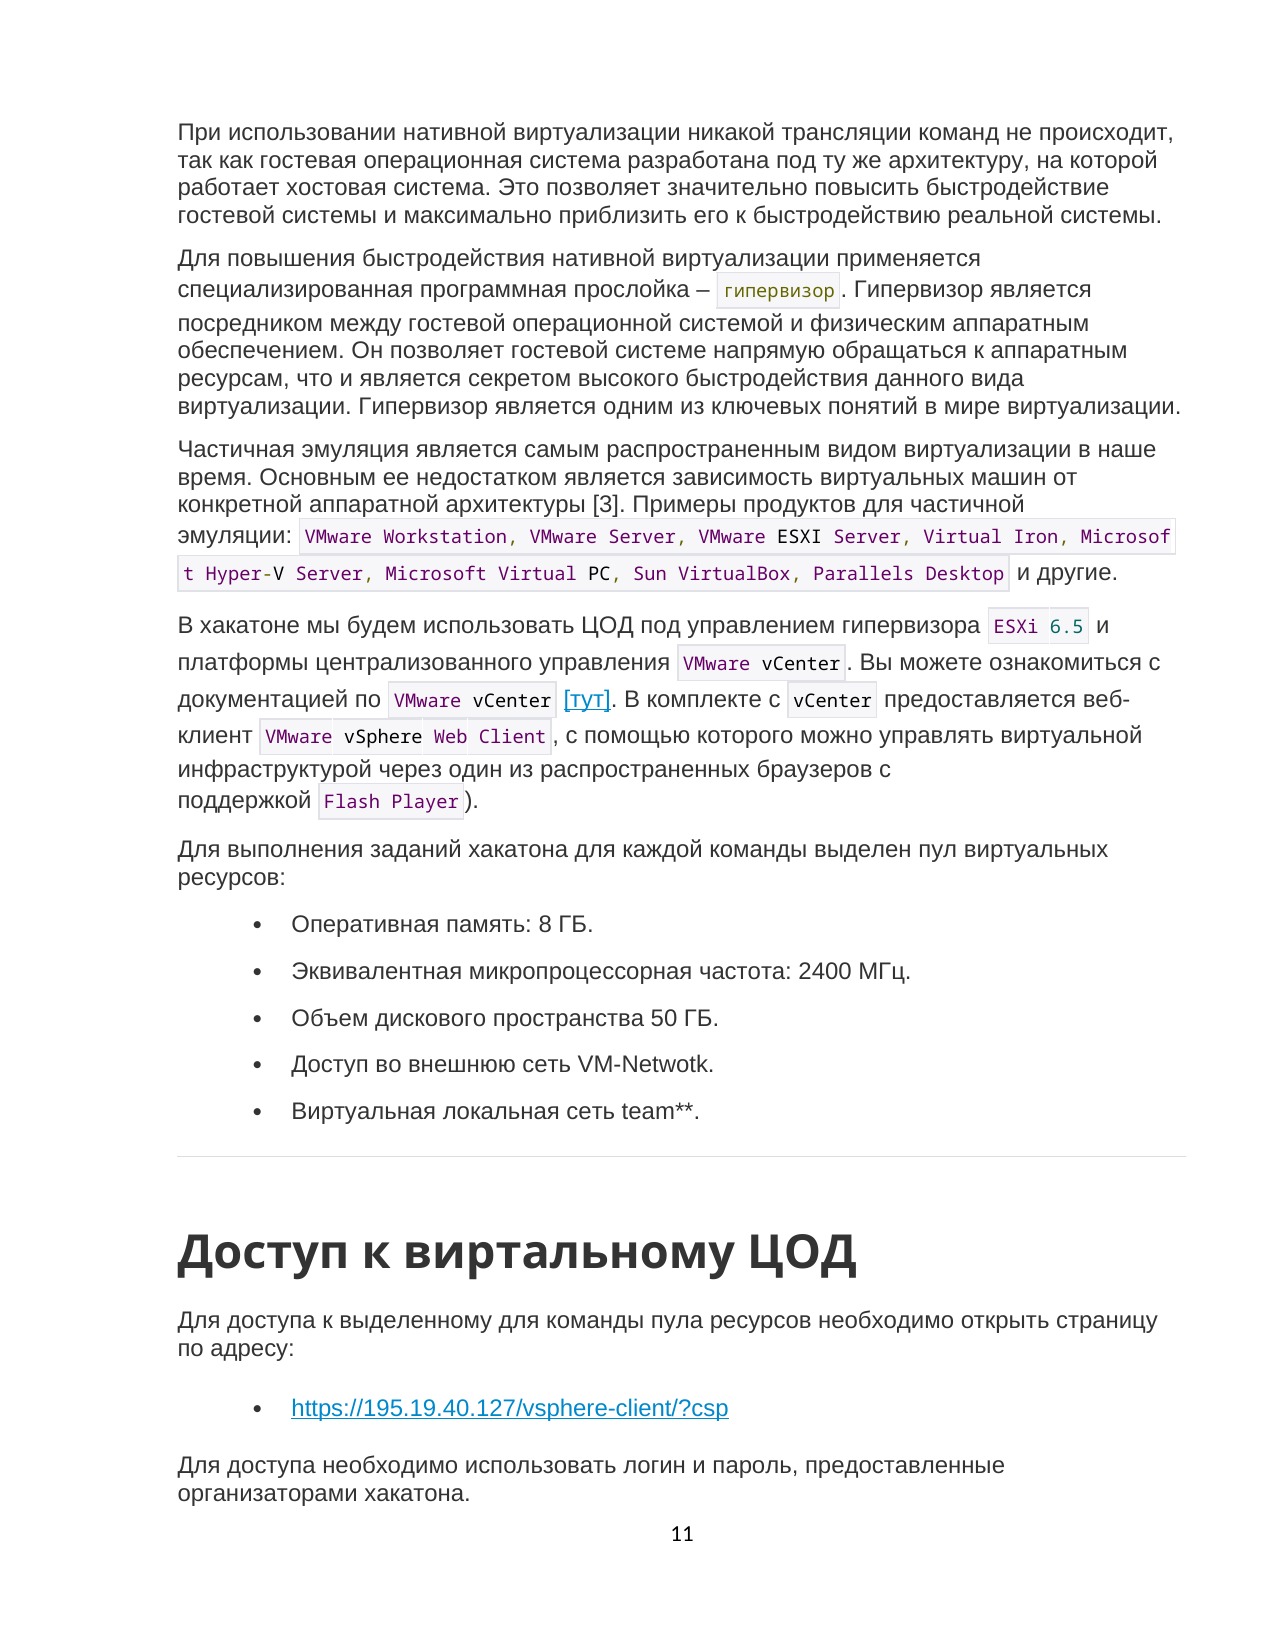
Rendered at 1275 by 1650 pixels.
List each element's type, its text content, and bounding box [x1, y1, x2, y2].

list Эквивалентная микропроцессорная частота: 2400 МГц. [254, 953, 1186, 984]
text В хакатоне мы будем использовать ЦОД под управлением гипервизора ESXi 6.5 и платформы централизованного управления VMware vCenter. Вы можете ознакомиться с документацией по VMware vCenter [тут]. В комплекте с vCenter предоставляется веб-клиент VMware vSphere Web Client, с помощью которого можно управлять виртуальной инфраструктурой через один из распространенных браузеров c поддержкой Flash Player). [177, 607, 1186, 820]
text Для доступа необходимо использовать логин и пароль, предоставленные организаторами хакатона. [177, 1451, 1186, 1506]
text Для доступа к выделенному для команды пула ресурсов необходимо открыть страницу по адресу: [177, 1306, 1186, 1361]
list Виртуальная локальная сеть team**. [254, 1094, 1186, 1125]
text Для выполнения заданий хакатона для каждой команды выделен пул виртуальных ресурсов: [177, 835, 1186, 891]
text Частичная эмуляция является самым распространенным видом виртуализации в наше время. Основным ее недостатком является зависимость виртуальных машин от конкретной аппаратной архитектуры [3]. Примеры продуктов для частичной эмуляции: VMware Workstation, VMware Server, VMware ESXI Server, Virtual Iron, Microsoft Hyper-V Server, Microsoft Virtual PC, Sun VirtualBox, Parallels Desktop и другие. [177, 435, 1186, 592]
text Для повышения быстродействия нативной виртуализации применяется специализированная программная прослойка – гипервизор. Гипервизор является посредником между гостевой операционной системой и физическим аппаратным обеспечением. Он позволяет гостевой системе напрямую обращаться к аппаратным ресурсам, что и является секретом высокого быстродействия данного вида виртуализации. Гипервизор является одним из ключевых понятий в мире виртуализации. [177, 244, 1186, 419]
list Доступ во внешнюю сеть VM-Netwotk. [254, 1047, 1186, 1078]
text При использовании нативной виртуализации никакой трансляции команд не происходит, так как гостевая операционная система разработана под ту же архитектуру, на которой работает хостовая система. Это позволяет значительно повысить быстродействие гостевой системы и максимально приблизить его к быстродействию реальной системы. [177, 118, 1186, 228]
list https://195.19.40.127/vsphere-client/?csp [254, 1391, 1186, 1422]
text Доступ к виртальному ЦОД [177, 1219, 1186, 1283]
list Объем дискового пространства 50 ГБ. [254, 1000, 1186, 1031]
list Оперативная память: 8 ГБ. [254, 906, 1186, 937]
